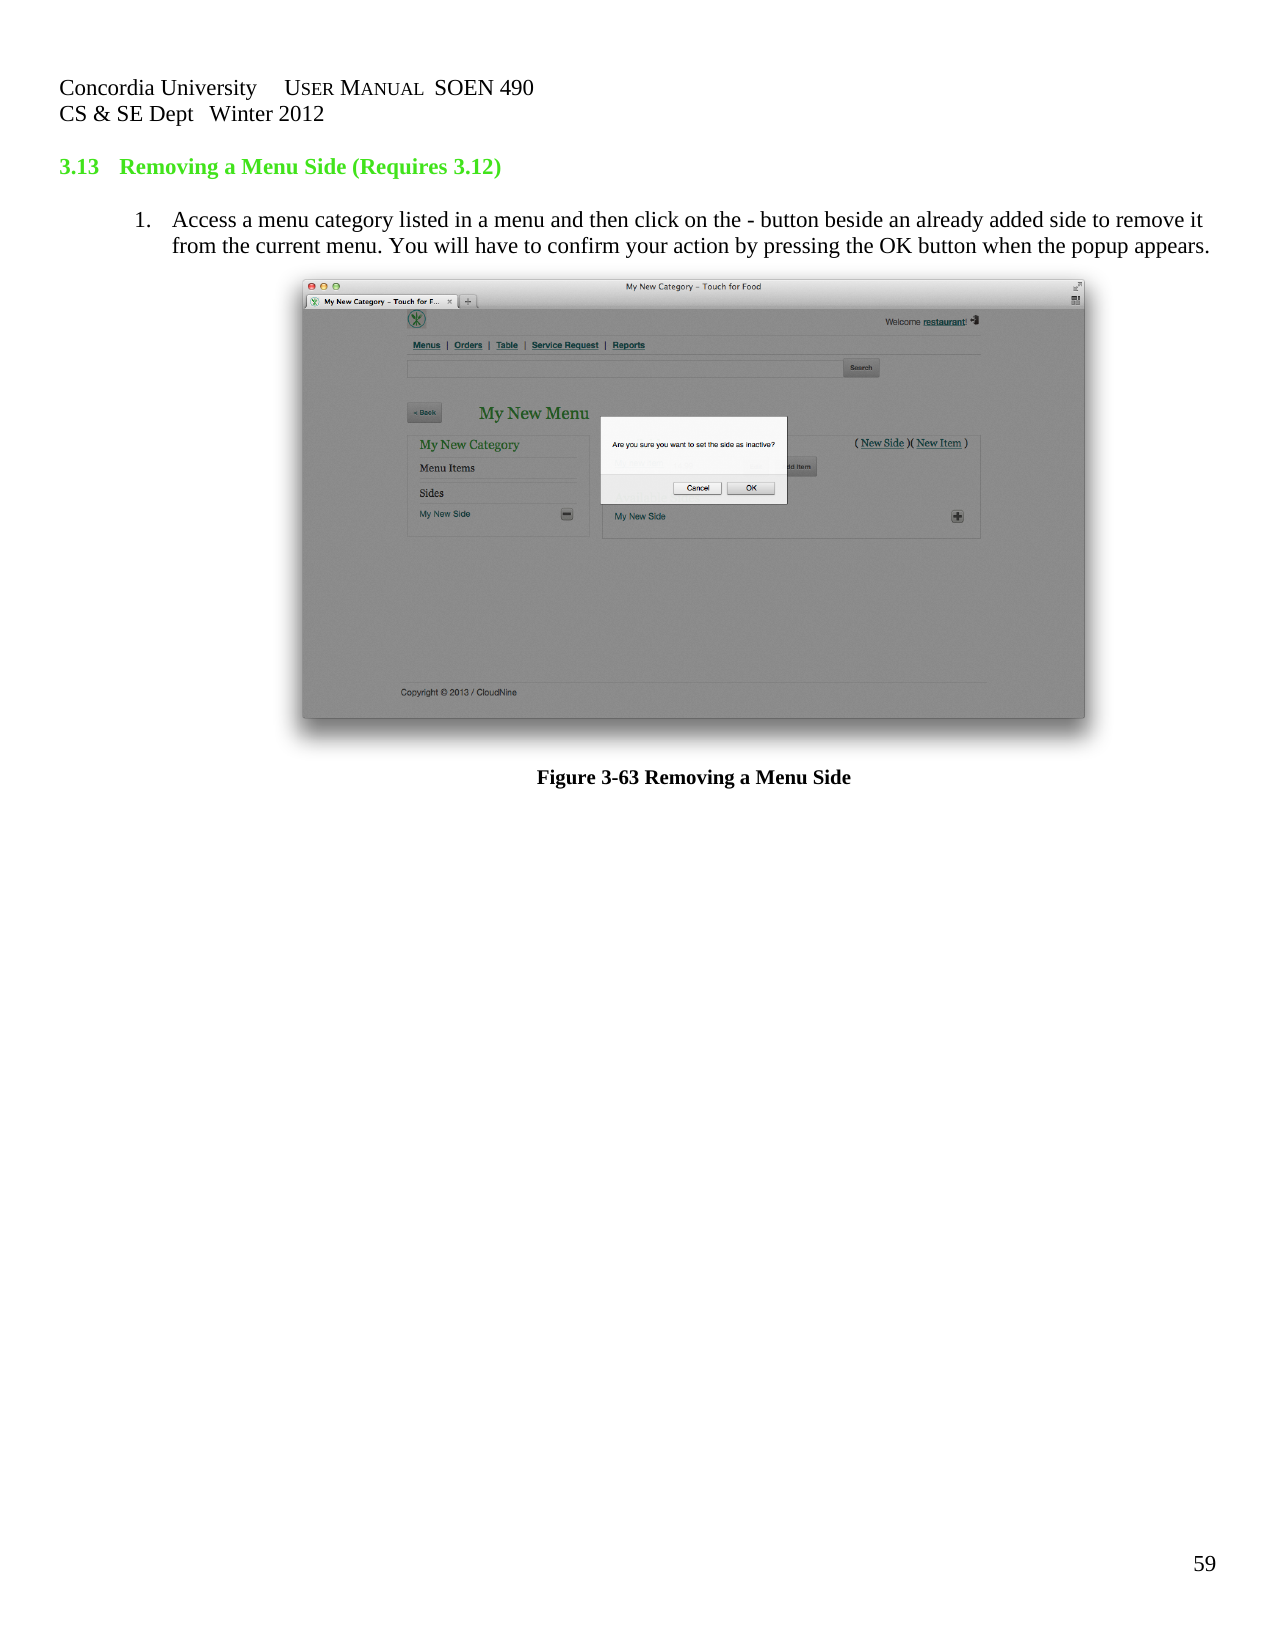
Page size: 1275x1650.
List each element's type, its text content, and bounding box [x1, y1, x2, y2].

subtitle Removing a Menu Side (Requires 3.12) [59, 153, 1216, 179]
list Access a menu category listed in a menu and then click on the - button beside an already added side to remove it from the current menu. You will have to confirm your action by pressing the OK button when the popup appears. [134, 206, 1216, 258]
picture [268, 258, 1119, 766]
